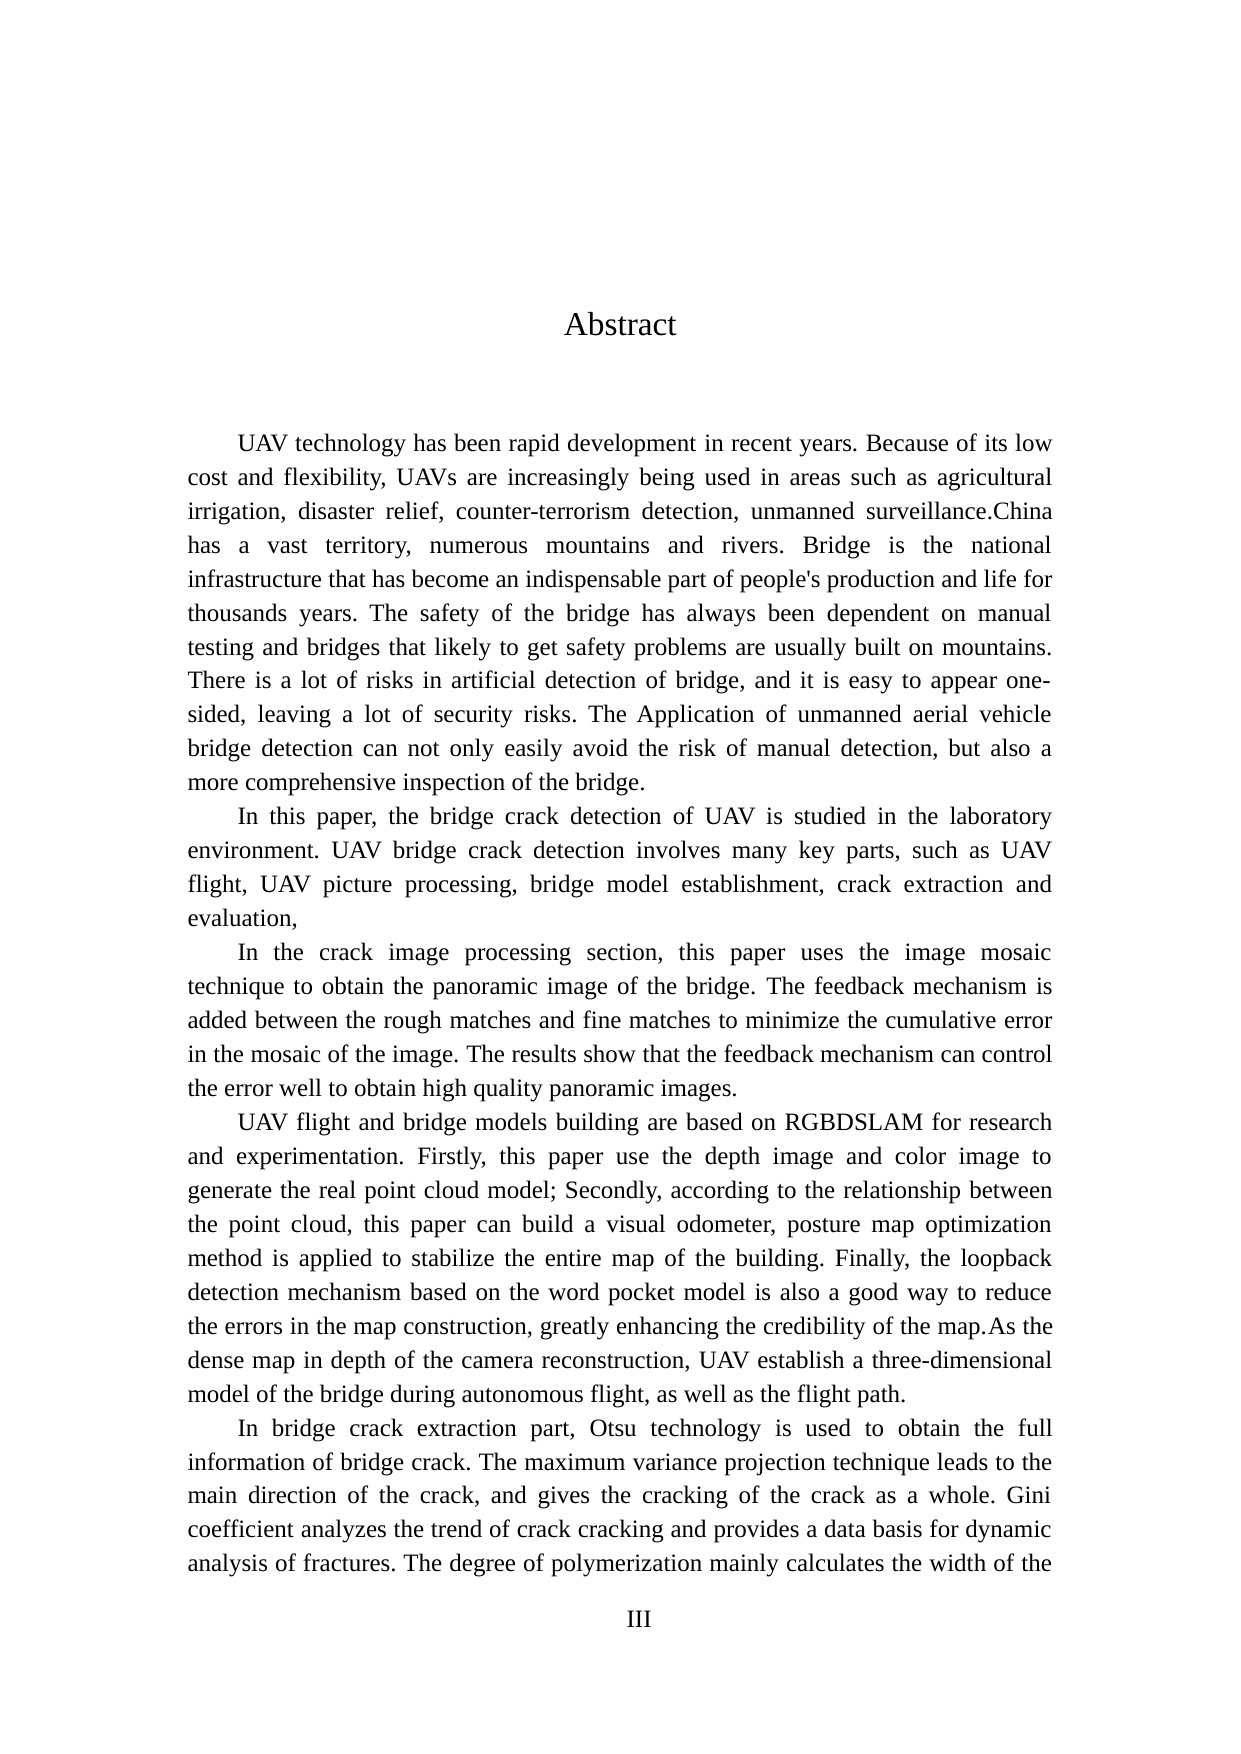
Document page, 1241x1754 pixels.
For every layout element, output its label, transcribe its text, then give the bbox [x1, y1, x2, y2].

text In this paper, the bridge crack detection of UAV is studied in the laboratory environment. UAV bridge crack detection involves many key parts, such as UAV flight, UAV picture processing, bridge model establishment, crack extraction and evaluation, [187, 799, 1053, 934]
text UAV flight and bridge models building are based on RGBDSLAM for research and experimentation. Firstly, this paper use the depth image and color image to generate the real point cloud model; Secondly, according to the relationship between the point cloud, this paper can build a visual odometer, posture map optimization method is applied to stabilize the entire map of the building. Finally, the loopback detection mechanism based on the word pocket model is also a good way to reduce the errors in the map construction, greatly enhancing the credibility of the map.As the dense map in depth of the camera reconstruction, UAV establish a three-dimensional model of the bridge during autonomous flight, as well as the flight path. [187, 1104, 1053, 1410]
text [187, 1410, 1053, 1580]
text UAV technology has been rapid development in recent years. Because of its low cost and flexibility, UAVs are increasingly being used in areas such as agricultural irrigation, disaster relief, counter-terrorism detection, unmanned surveillance.China has a vast territory, numerous mountains and rivers. Bridge is the national infrastructure that has become an indispensable part of people's production and life for thousands years. The safety of the bridge has always been dependent on manual testing and bridges that likely to get safety problems are usually built on mountains. There is a lot of risks in artificial detection of bridge, and it is easy to appear one-sided, leaving a lot of security risks. The Application of unmanned aerial vehicle bridge detection can not only easily avoid the risk of manual detection, but also a more comprehensive inspection of the bridge. [187, 425, 1053, 799]
subtitle Abstract [187, 289, 1053, 357]
text In the crack image processing section, this paper uses the image mosaic technique to obtain the panoramic image of the bridge. The feedback mechanism is added between the rough matches and fine matches to minimize the cumulative error in the mosaic of the image. The results show that the feedback mechanism can control the error well to obtain high quality panoramic images. [187, 934, 1053, 1104]
